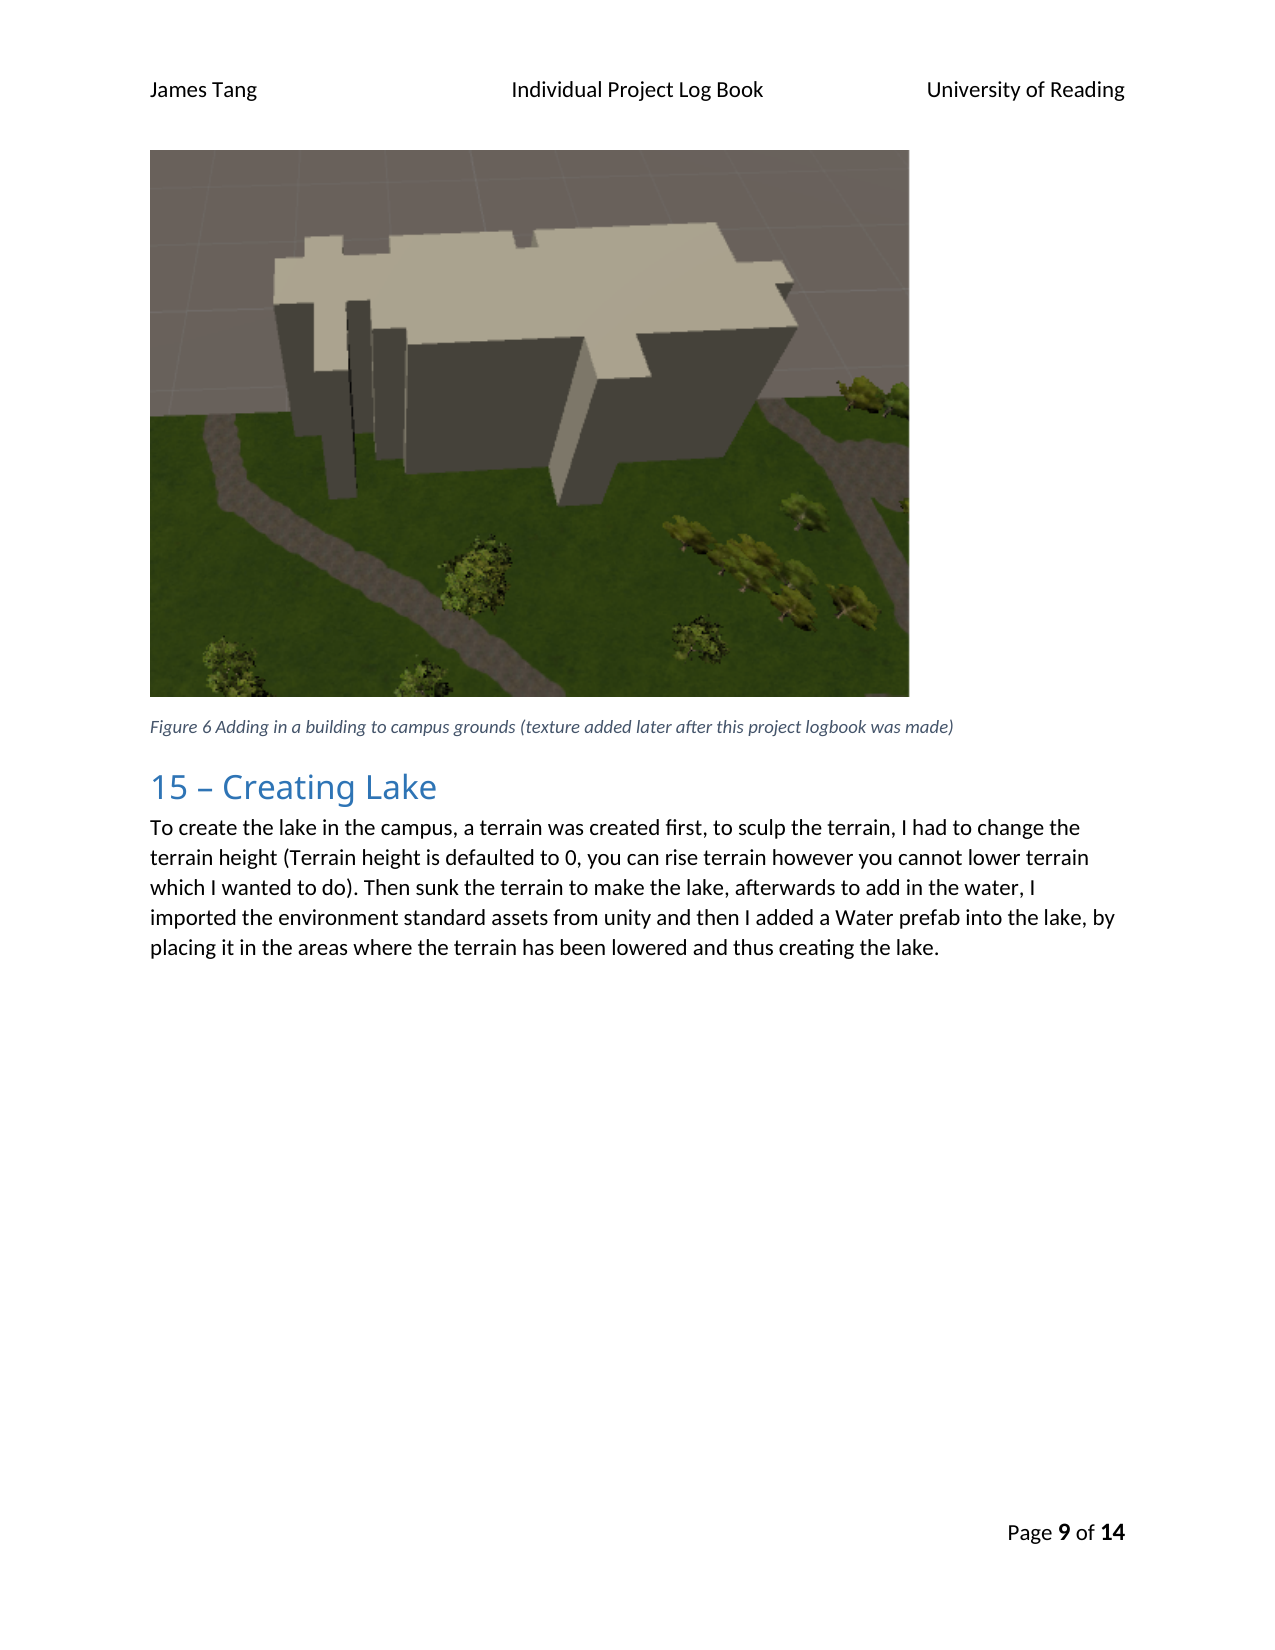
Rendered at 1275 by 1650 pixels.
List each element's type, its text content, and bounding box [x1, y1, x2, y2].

subtitle 15 – Creating Lake [150, 764, 1125, 809]
text Figure 6 Adding in a building to campus grounds (texture added later after this project logbook was made) [150, 716, 1125, 739]
text To create the lake in the campus, a terrain was created first, to sculp the terrain, I had to change the terrain height (Terrain height is defaulted to 0, you can rise terrain however you cannot lower terrain which I wanted to do). Then sunk the terrain to make the lake, afterwards to add in the water, I imported the environment standard assets from unity and then I added a Water prefab into the lake, by placing it in the areas where the terrain has been lowered and thus creating the lake. [150, 813, 1125, 961]
picture [150, 150, 910, 697]
